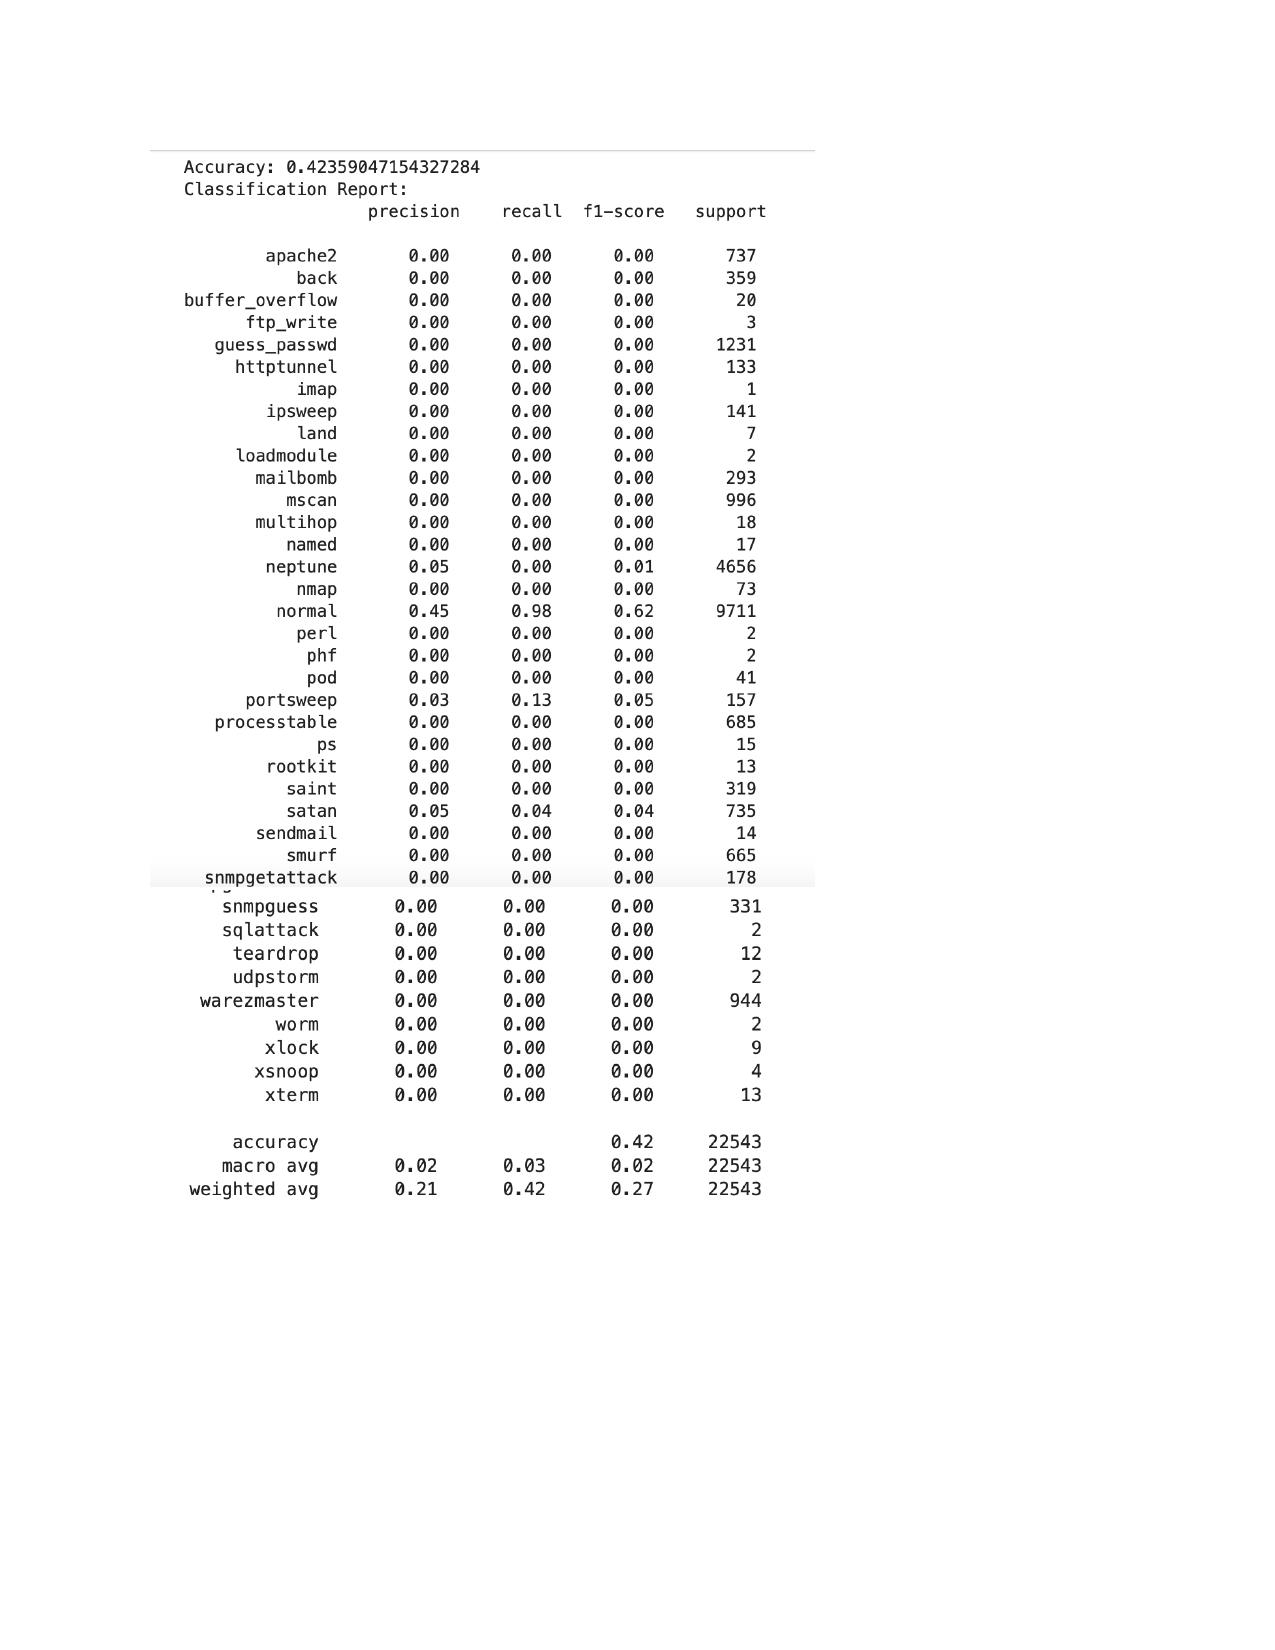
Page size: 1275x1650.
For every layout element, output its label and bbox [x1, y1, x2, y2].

picture [150, 150, 815, 887]
picture [150, 890, 821, 1213]
